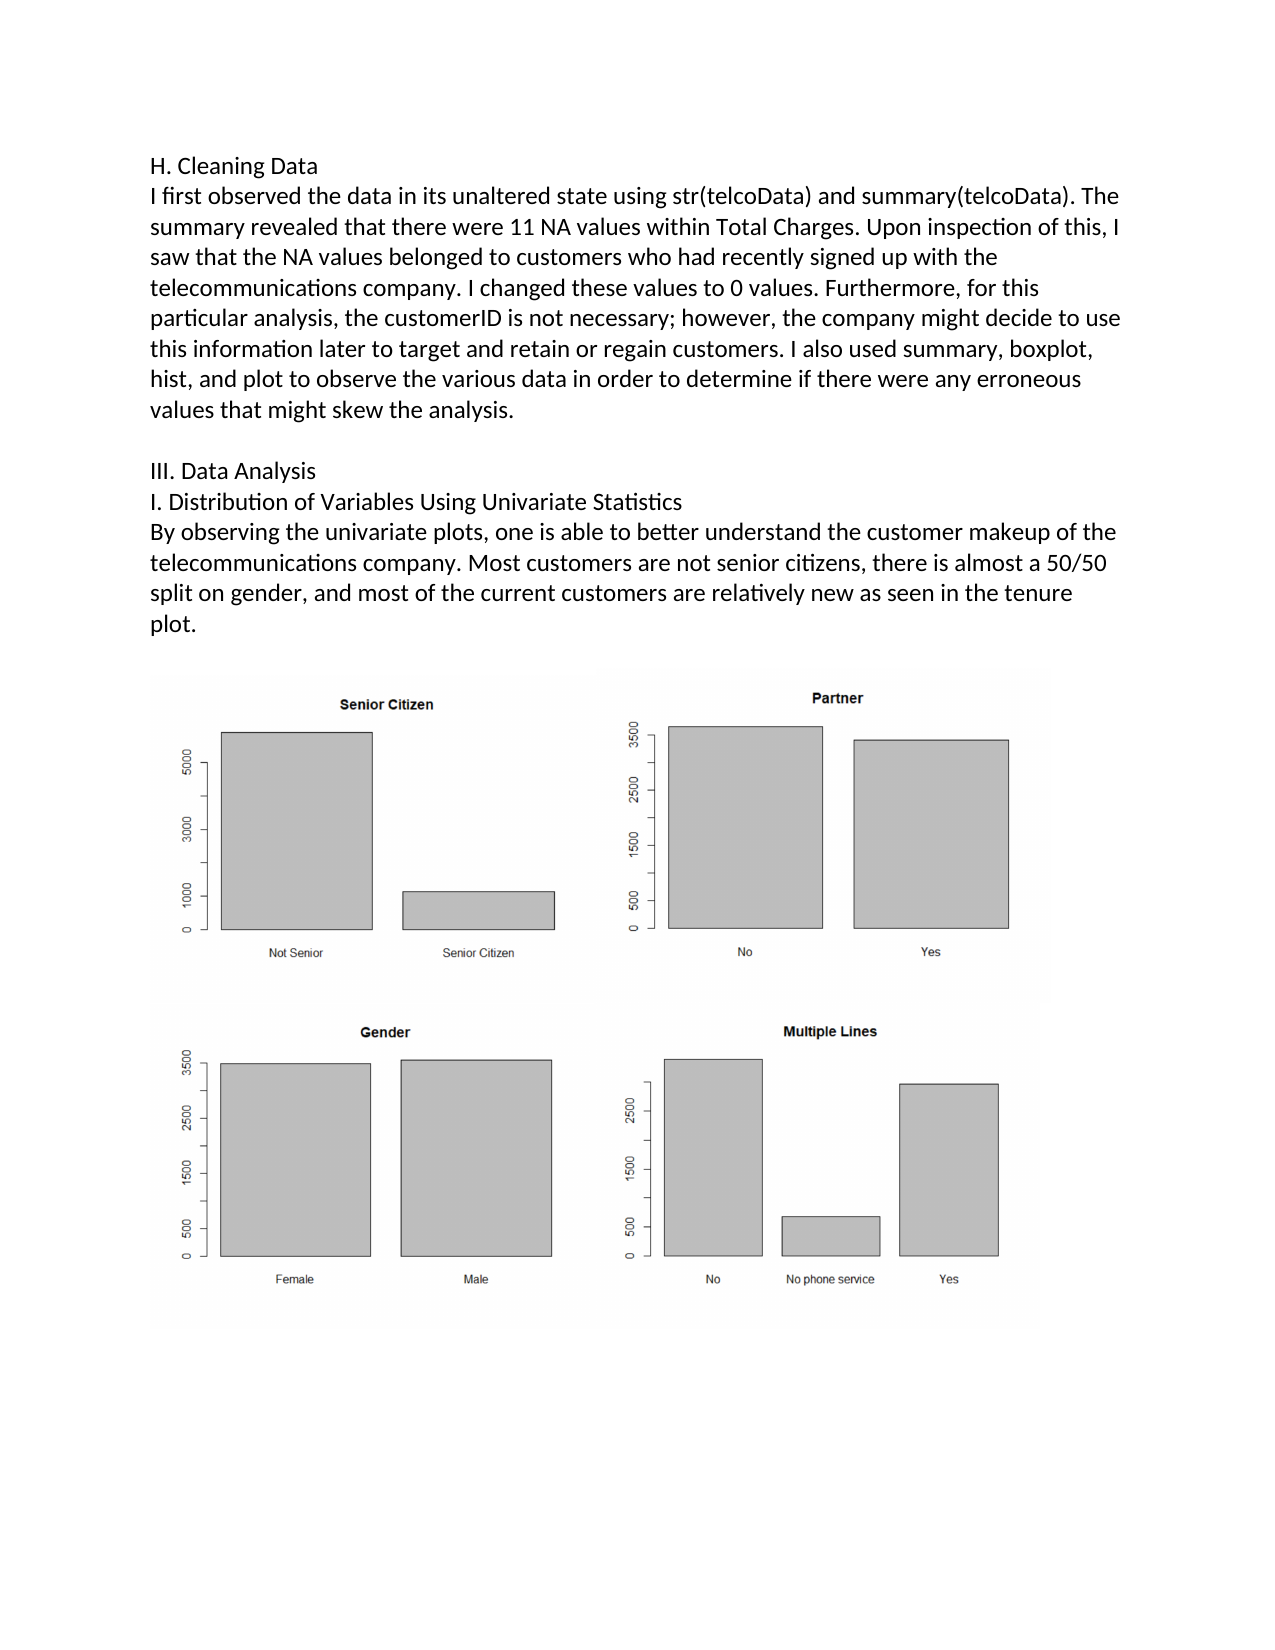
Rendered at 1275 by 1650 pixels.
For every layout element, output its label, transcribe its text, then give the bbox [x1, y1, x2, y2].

text H. Cleaning Data [150, 150, 1125, 181]
text III. Data Analysis [150, 455, 1125, 486]
text I first observed the data in its unaltered state using str(telcoData) and summary(telcoData). The summary revealed that there were 11 NA values within Total Charges. Upon inspection of this, I saw that the NA values belonged to customers who had recently signed up with the telecommunications company. I changed these values to 0 values. Furthermore, for this particular analysis, the customerID is not necessary; however, the company might decide to use this information later to target and retain or regain customers. I also used summary, boxplot, hist, and plot to observe the various data in order to determine if there were any erroneous values that might skew the analysis. [150, 181, 1125, 425]
picture [150, 668, 1052, 1329]
